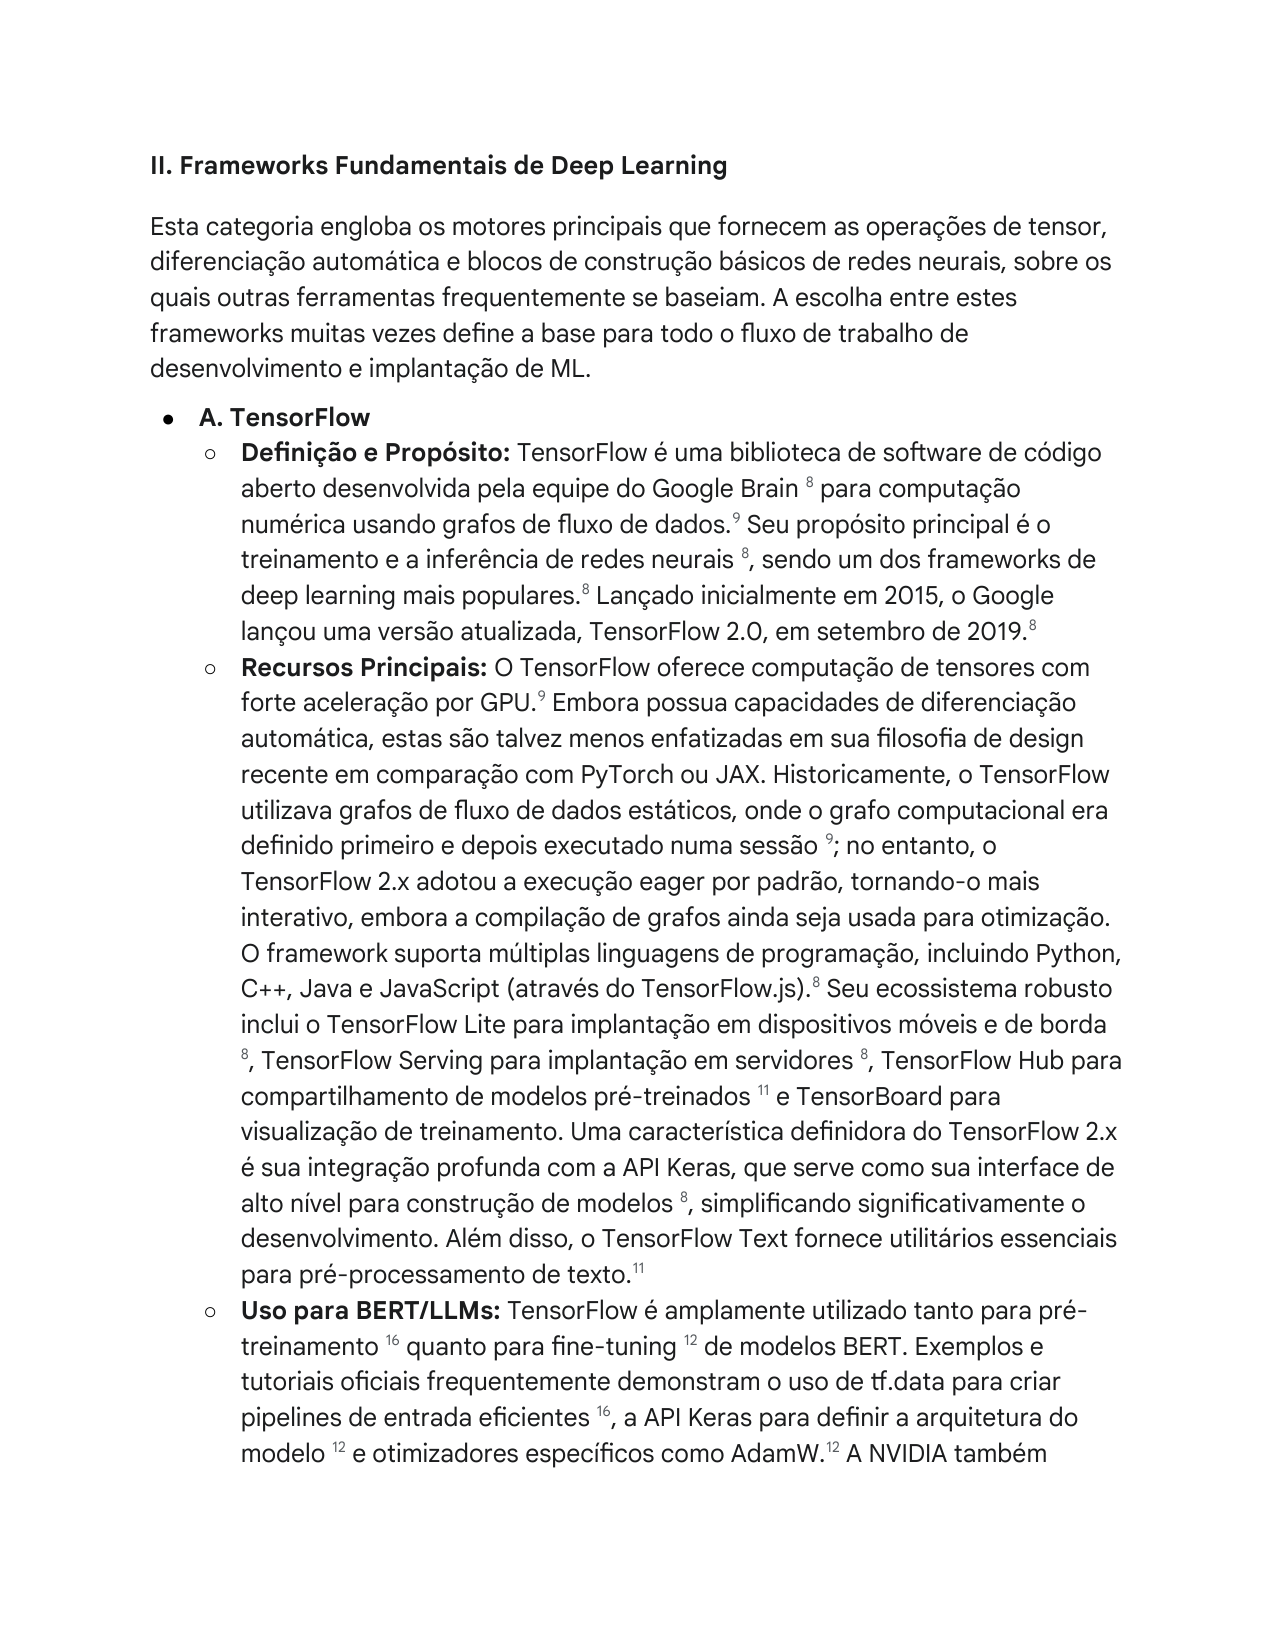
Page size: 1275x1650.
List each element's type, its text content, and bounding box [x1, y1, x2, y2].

list Definição e Propósito: TensorFlow é uma biblioteca de software de código aberto desenvolvida pela equipe do Google Brain 8 para computação numérica usando grafos de fluxo de dados.9 Seu propósito principal é o treinamento e a inferência de redes neurais 8, sendo um dos frameworks de deep learning mais populares.8 Lançado inicialmente em 2015, o Google lançou uma versão atualizada, TensorFlow 2.0, em setembro de 2019.8 [203, 438, 1125, 648]
list Recursos Principais: O TensorFlow oferece computação de tensores com forte aceleração por GPU.9 Embora possua capacidades de diferenciação automática, estas são talvez menos enfatizadas em sua filosofia de design recente em comparação com PyTorch ou JAX. Historicamente, o TensorFlow utilizava grafos de fluxo de dados estáticos, onde o grafo computacional era definido primeiro e depois executado numa sessão 9; no entanto, o TensorFlow 2.x adotou a execução eager por padrão, tornando-o mais interativo, embora a compilação de grafos ainda seja usada para otimização. O framework suporta múltiplas linguagens de programação, incluindo Python, C++, Java e JavaScript (através do TensorFlow.js).8 Seu ecossistema robusto inclui o TensorFlow Lite para implantação em dispositivos móveis e de borda 8, TensorFlow Serving para implantação em servidores 8, TensorFlow Hub para compartilhamento de modelos pré-treinados 11 e TensorBoard para visualização de treinamento. Uma característica definidora do TensorFlow 2.x é sua integração profunda com a API Keras, que serve como sua interface de alto nível para construção de modelos 8, simplificando significativamente o desenvolvimento. Além disso, o TensorFlow Text fornece utilitários essenciais para pré-processamento de texto.11 [203, 652, 1125, 1291]
text II. Frameworks Fundamentais de Deep Learning [150, 150, 1125, 181]
text Esta categoria engloba os motores principais que fornecem as operações de tensor, diferenciação automática e blocos de construção básicos de redes neurais, sobre os quais outras ferramentas frequentemente se baseiam. A escolha entre estes frameworks muitas vezes define a base para todo o fluxo de trabalho de desenvolvimento e implantação de ML. [150, 211, 1125, 385]
list A. TensorFlow [161, 402, 1125, 433]
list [203, 1295, 1125, 1469]
